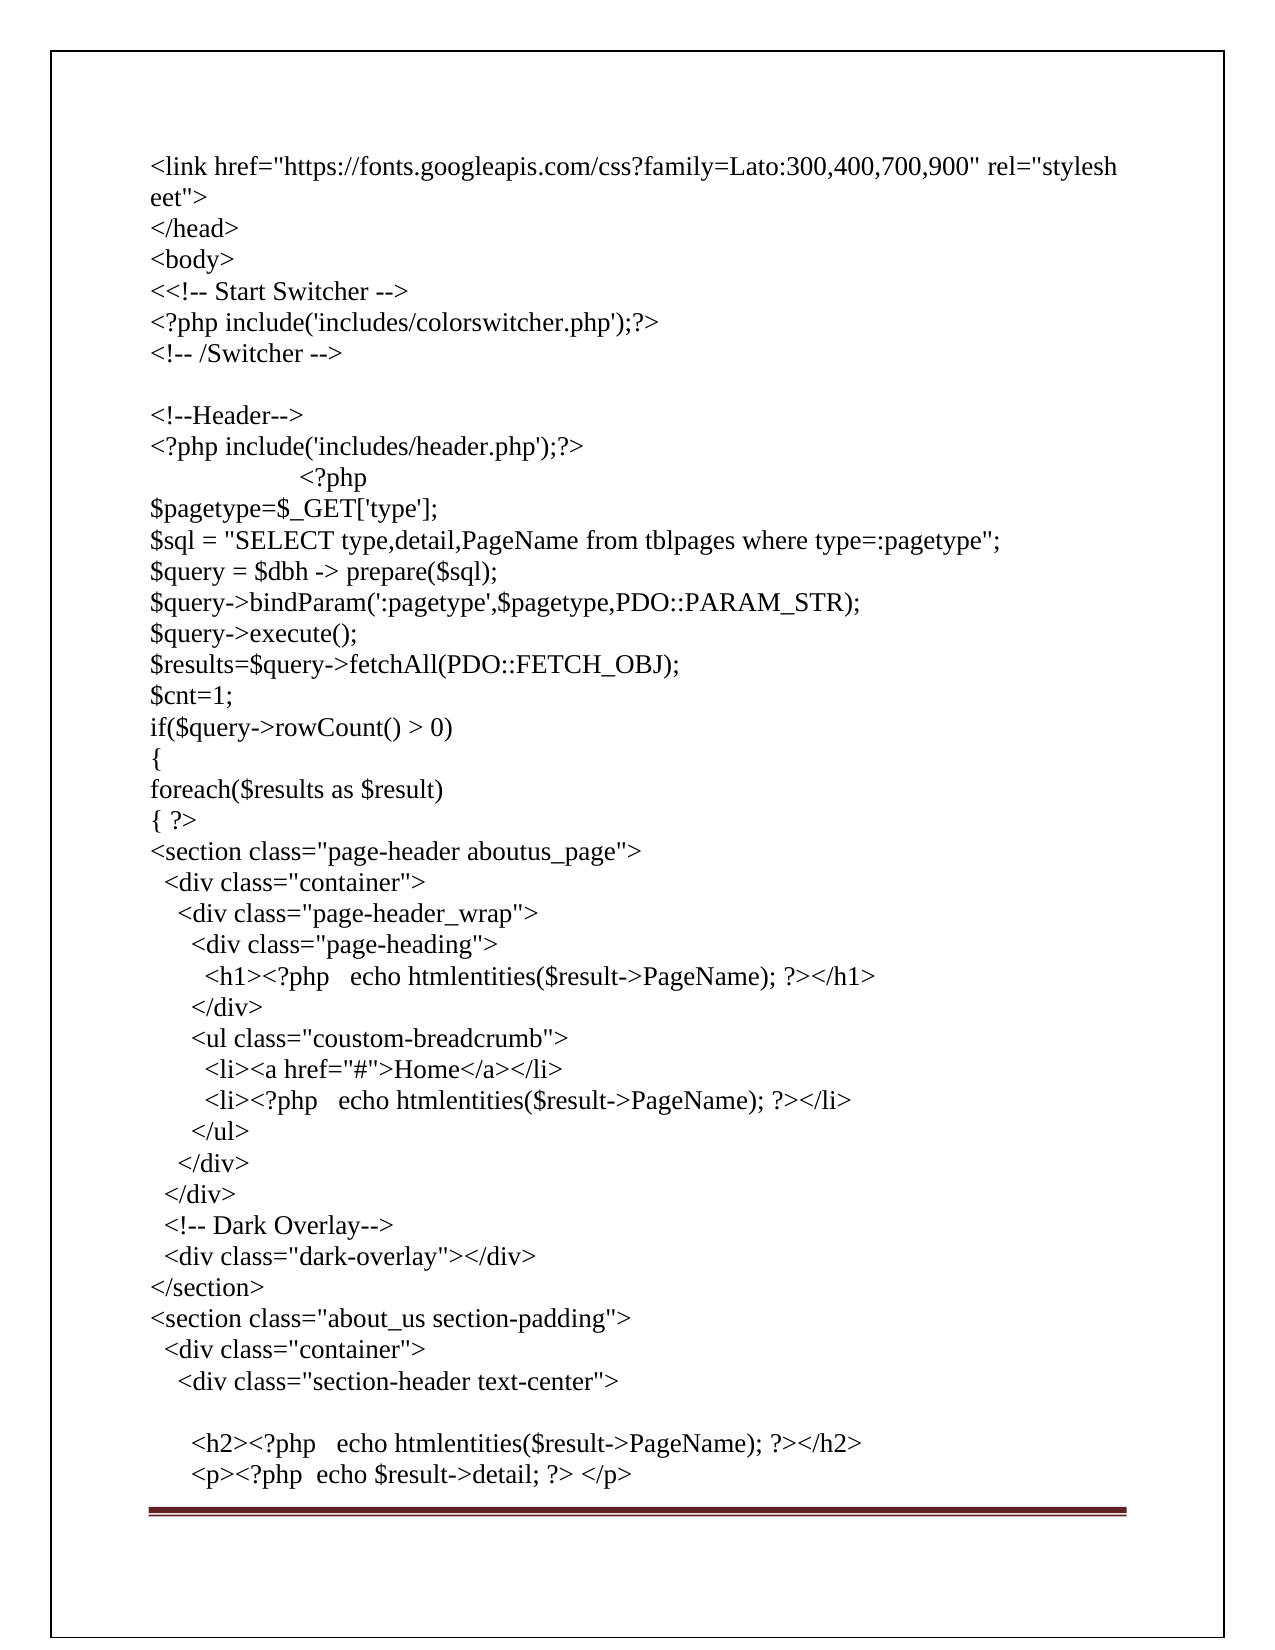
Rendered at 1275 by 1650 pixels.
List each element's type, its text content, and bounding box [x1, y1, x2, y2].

text $sql = "SELECT type,detail,PageName from tblpages where type=:pagetype"; [150, 524, 1125, 555]
text <body> [150, 243, 1125, 274]
text <<!-- Start Switcher --> [150, 274, 1125, 306]
text <li><a href="#">Home</a></li> [150, 1053, 1125, 1084]
text <?php [150, 461, 1125, 493]
text <div class="container"> [150, 1333, 1125, 1365]
text foreach($results as $result) [150, 773, 1125, 804]
text $results=$query->fetchAll(PDO::FETCH_OBJ); [150, 648, 1125, 679]
text <h2><?php echo htmlentities($result->PageName); ?></h2> [150, 1427, 1125, 1458]
text </ul> [150, 1116, 1125, 1147]
text <section class="about_us section-padding"> [150, 1302, 1125, 1333]
text <div class="container"> [150, 866, 1125, 897]
text </div> [150, 1147, 1125, 1178]
text if($query->rowCount() > 0) [150, 711, 1125, 742]
text </section> [150, 1271, 1125, 1302]
text <?php include('includes/colorswitcher.php');?> [150, 306, 1125, 337]
text <h1><?php echo htmlentities($result->PageName); ?></h1> [150, 960, 1125, 991]
text <li><?php echo htmlentities($result->PageName); ?></li> [150, 1084, 1125, 1116]
text $query->execute(); [150, 617, 1125, 648]
text <link href="https://fonts.googleapis.com/css?family=Lato:300,400,700,900" rel="stylesheet"> [150, 150, 1125, 212]
text <div class="page-heading"> [150, 929, 1125, 960]
text <div class="section-header text-center"> [150, 1365, 1125, 1396]
text </div> [150, 991, 1125, 1022]
text { ?> [150, 804, 1125, 835]
text $query = $dbh -> prepare($sql); [150, 555, 1125, 586]
text <ul class="coustom-breadcrumb"> [150, 1022, 1125, 1053]
text { [150, 742, 1125, 773]
text <!-- Dark Overlay--> [150, 1209, 1125, 1240]
text <section class="page-header aboutus_page"> [150, 835, 1125, 866]
text $query->bindParam(':pagetype',$pagetype,PDO::PARAM_STR); [150, 586, 1125, 617]
text <p><?php echo $result->detail; ?> </p> [150, 1458, 1125, 1489]
text <?php include('includes/header.php');?> [150, 430, 1125, 461]
text <!-- /Switcher --> [150, 337, 1125, 368]
text </head> [150, 212, 1125, 243]
text <div class="dark-overlay"></div> [150, 1240, 1125, 1271]
text $pagetype=$_GET['type']; [150, 493, 1125, 524]
text </div> [150, 1178, 1125, 1209]
text <div class="page-header_wrap"> [150, 897, 1125, 929]
text <!--Header--> [150, 399, 1125, 430]
text $cnt=1; [150, 679, 1125, 711]
